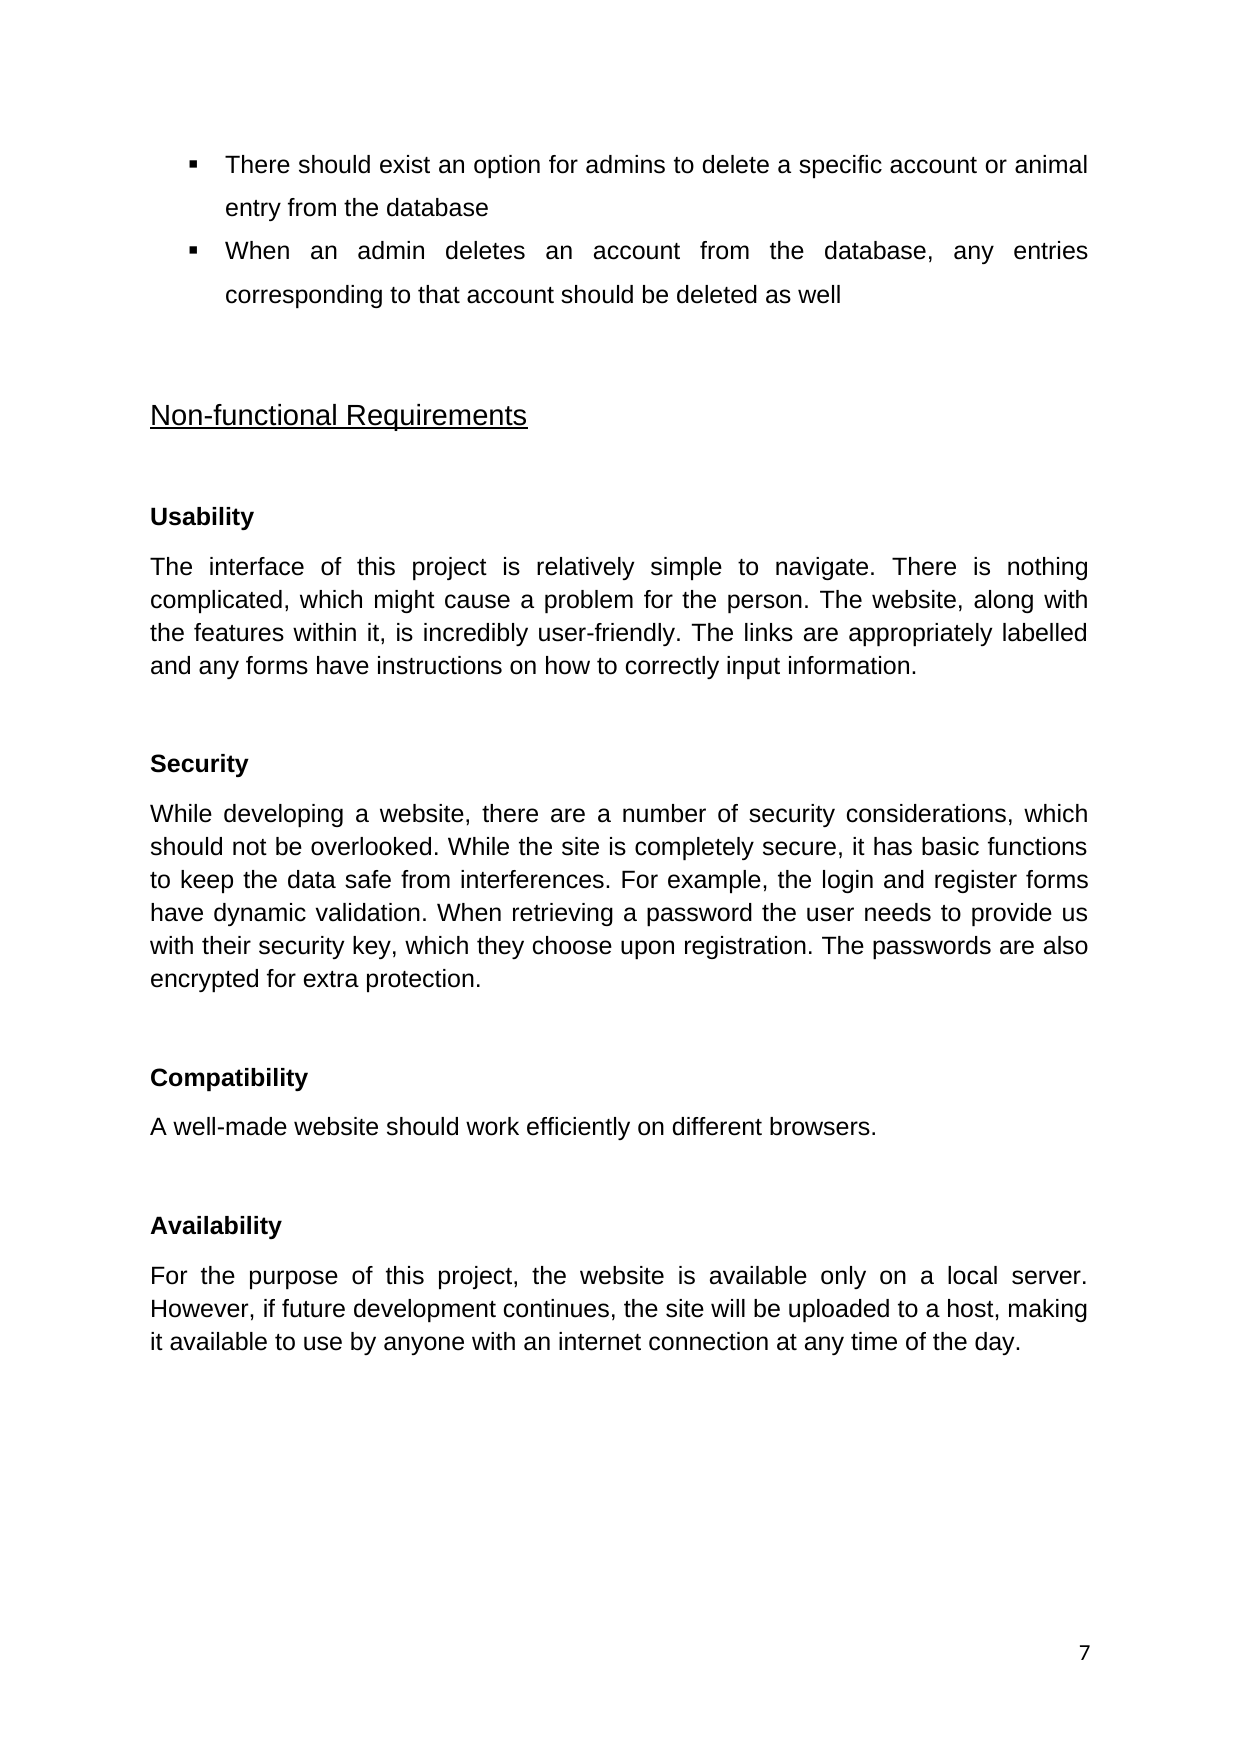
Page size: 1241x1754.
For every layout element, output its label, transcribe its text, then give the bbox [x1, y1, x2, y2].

text Security [150, 749, 1090, 778]
text While developing a website, there are a number of security considerations, which should not be overlooked. While the site is completely secure, it has basic functions to keep the data safe from interferences. For example, the login and register forms have dynamic validation. When retrieving a password the user needs to provide us with their security key, which they choose upon registration. The passwords are also encrypted for extra protection. [150, 799, 1090, 993]
list There should exist an option for admins to delete a specific account or animal entry from the database [187, 150, 1090, 222]
text For the purpose of this project, the website is available only on a local server. However, if future development continues, the site will be uploaded to a host, making it available to use by anyone with an internet connection at any time of the day. [150, 1261, 1090, 1355]
text A well-made website should work efficiently on different browsers. [150, 1112, 1090, 1141]
text Availability [150, 1211, 1090, 1240]
list When an admin deletes an account from the database, any entries corresponding to that account should be deleted as well [187, 236, 1090, 308]
text The interface of this project is relatively simple to navigate. There is nothing complicated, which might cause a problem for the person. The website, along with the features within it, is incredibly user-friendly. The links are appropriately labelled and any forms have instructions on how to correctly input information. [150, 552, 1090, 679]
text Non-functional Requirements [150, 398, 1090, 432]
text Usability [150, 502, 1090, 531]
text Compatibility [150, 1063, 1090, 1091]
